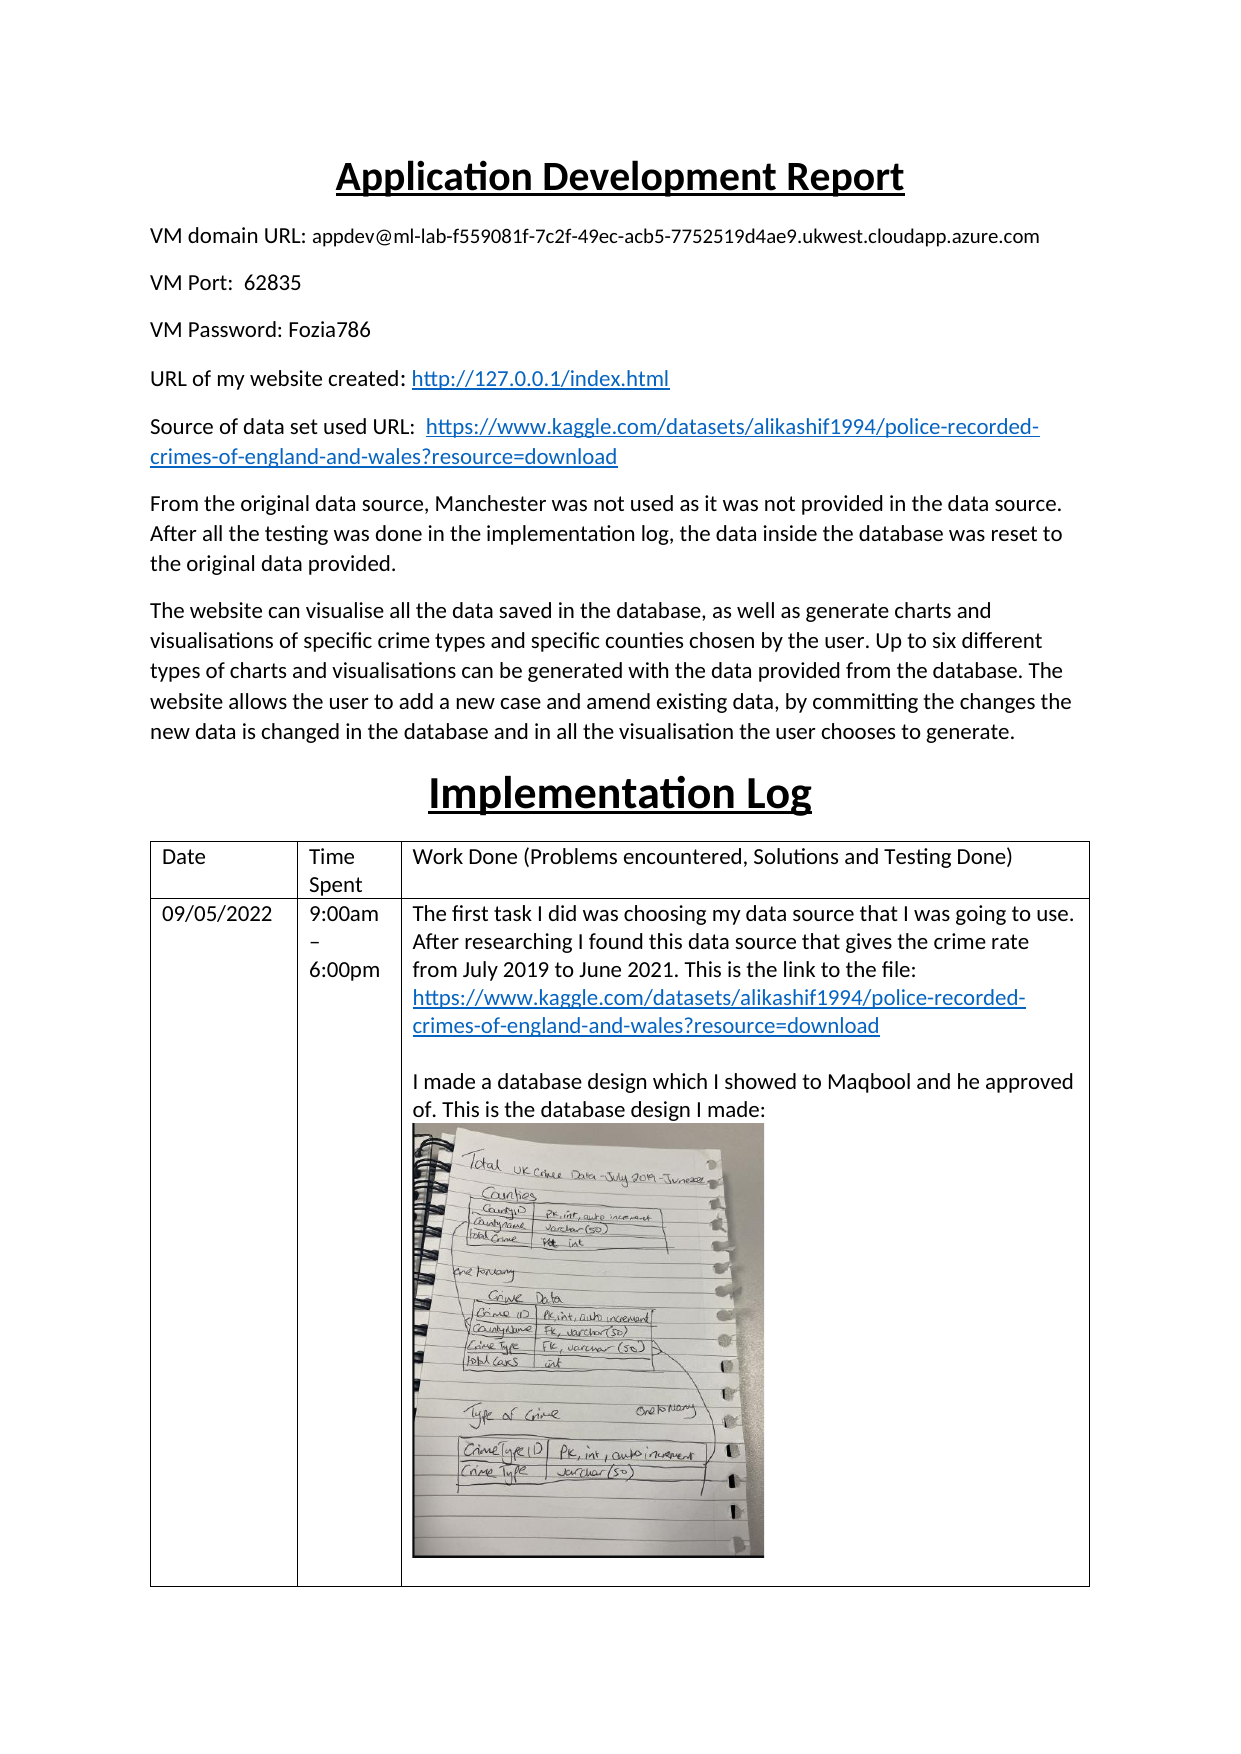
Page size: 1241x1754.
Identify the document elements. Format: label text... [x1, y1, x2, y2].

text VM domain URL: appdev@ml-lab-f559081f-7c2f-49ec-acb5-7752519d4ae9.ukwest.cloudapp.azure.com [150, 222, 1090, 249]
text Application Development Report [150, 150, 1090, 201]
text VM Port: 62835 [150, 268, 1090, 296]
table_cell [402, 899, 1089, 1586]
table_cell 9:00am – 6:00pm [298, 899, 401, 1586]
table_cell 09/05/2022 [151, 899, 297, 1586]
table_header Time Spent [298, 842, 401, 898]
text URL of my website created: http://127.0.0.1/index.html [150, 362, 1090, 393]
text The website can visualise all the data saved in the database, as well as generate charts and visualisations of specific crime types and specific counties chosen by the user. Up to six different types of charts and visualisations can be generated with the data provided from the database. The website allows the user to add a new case and amend existing data, by committing the changes the new data is changed in the database and in all the visualisation the user chooses to generate. [150, 596, 1090, 745]
text VM Password: Fozia786 [150, 315, 1090, 343]
picture [412, 1123, 765, 1558]
table_header Work Done (Problems encountered, Solutions and Testing Done) [402, 842, 1089, 898]
text Source of data set used URL: https://www.kaggle.com/datasets/alikashif1994/police-recorded-crimes-of-england-and-wales?resource=download [150, 412, 1090, 470]
text From the original data source, Manchester was not used as it was not provided in the data source. After all the testing was done in the implementation log, the data inside the database was reset to the original data provided. [150, 489, 1090, 577]
table_header Date [151, 842, 297, 898]
text Implementation Log [150, 764, 1090, 820]
